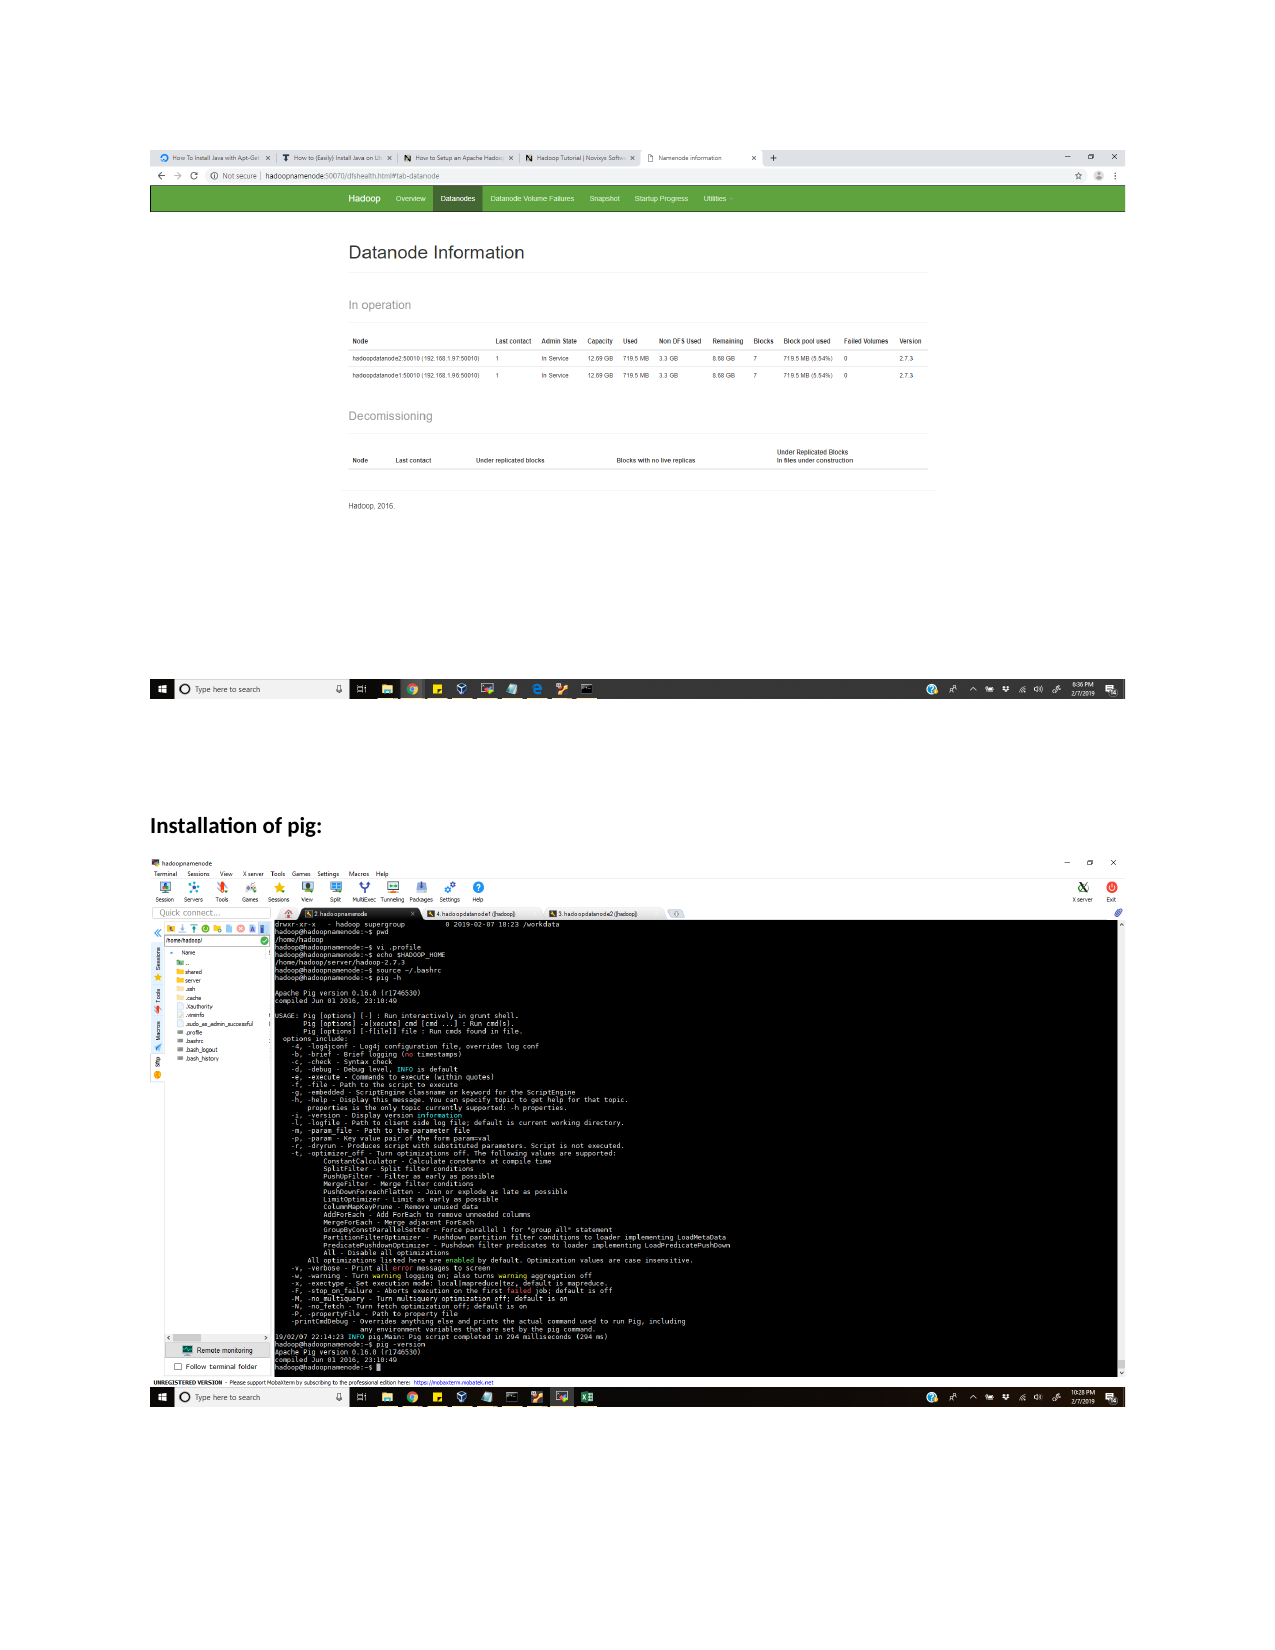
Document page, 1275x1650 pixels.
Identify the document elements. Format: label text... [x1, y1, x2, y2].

picture [150, 150, 1125, 699]
picture [150, 857, 1125, 1407]
text Installation of pig: [150, 811, 1125, 839]
